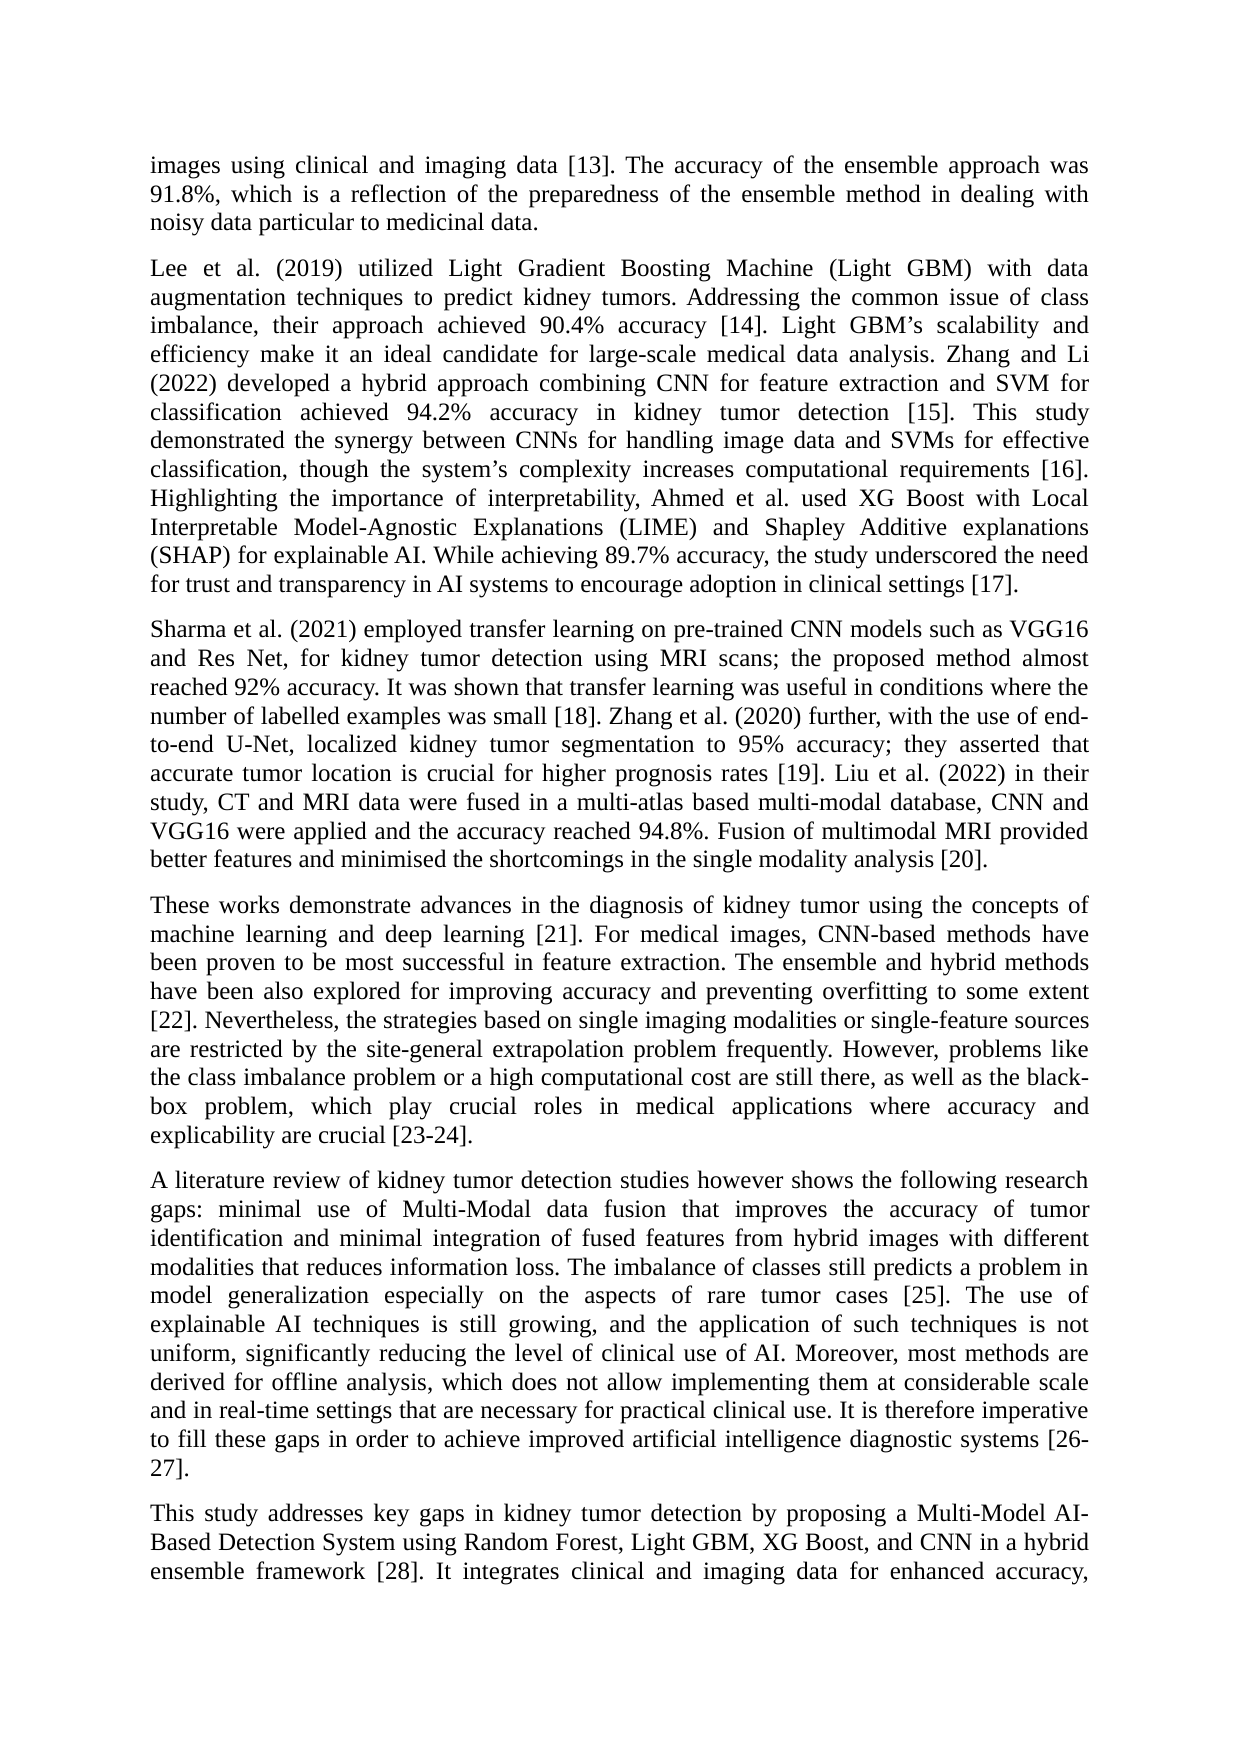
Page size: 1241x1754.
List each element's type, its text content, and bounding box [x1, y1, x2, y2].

text Lee et al. (2019) utilized Light Gradient Boosting Machine (Light GBM) with data augmentation techniques to predict kidney tumors. Addressing the common issue of class imbalance, their approach achieved 90.4% accuracy [14]. Light GBM’s scalability and efficiency make it an ideal candidate for large-scale medical data analysis. Zhang and Li (2022) developed a hybrid approach combining CNN for feature extraction and SVM for classification achieved 94.2% accuracy in kidney tumor detection [15]. This study demonstrated the synergy between CNNs for handling image data and SVMs for effective classification, though the system’s complexity increases computational requirements [16]. Highlighting the importance of interpretability, Ahmed et al. used XG Boost with Local Interpretable Model-Agnostic Explanations (LIME) and Shapley Additive explanations (SHAP) for explainable AI. While achieving 89.7% accuracy, the study underscored the need for trust and transparency in AI systems to encourage adoption in clinical settings [17]. [150, 253, 1090, 598]
text Sharma et al. (2021) employed transfer learning on pre-trained CNN models such as VGG16 and Res Net, for kidney tumor detection using MRI scans; the proposed method almost reached 92% accuracy. It was shown that transfer learning was useful in conditions where the number of labelled examples was small [18]. Zhang et al. (2020) further, with the use of end-to-end U-Net, localized kidney tumor segmentation to 95% accuracy; they asserted that accurate tumor location is crucial for higher prognosis rates [19]. Liu et al. (2022) in their study, CT and MRI data were fused in a multi-atlas based multi-modal database, CNN and VGG16 were applied and the accuracy reached 94.8%. Fusion of multimodal MRI provided better features and minimised the shortcomings in the single modality analysis [20]. [150, 614, 1090, 873]
text A literature review of kidney tumor detection studies however shows the following research gaps: minimal use of Multi-Modal data fusion that improves the accuracy of tumor identification and minimal integration of fused features from hybrid images with different modalities that reduces information loss. The imbalance of classes still predicts a problem in model generalization especially on the aspects of rare tumor cases [25]. The use of explainable AI techniques is still growing, and the application of such techniques is not uniform, significantly reducing the level of clinical use of AI. Moreover, most methods are derived for offline analysis, which does not allow implementing them at considerable scale and in real-time settings that are necessary for practical clinical use. It is therefore imperative to fill these gaps in order to achieve improved artificial intelligence diagnostic systems [26-27]. [150, 1165, 1090, 1482]
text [150, 1498, 1090, 1584]
text These works demonstrate advances in the diagnosis of kidney tumor using the concepts of machine learning and deep learning [21]. For medical images, CNN-based methods have been proven to be most successful in feature extraction. The ensemble and hybrid methods have been also explored for improving accuracy and preventing overfitting to some extent [22]. Nevertheless, the strategies based on single imaging modalities or single-feature sources are restricted by the site-general extrapolation problem frequently. However, problems like the class imbalance problem or a high computational cost are still there, as well as the black-box problem, which play crucial roles in medical applications where accuracy and explicability are crucial [23-24]. [150, 890, 1090, 1149]
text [150, 150, 1090, 236]
